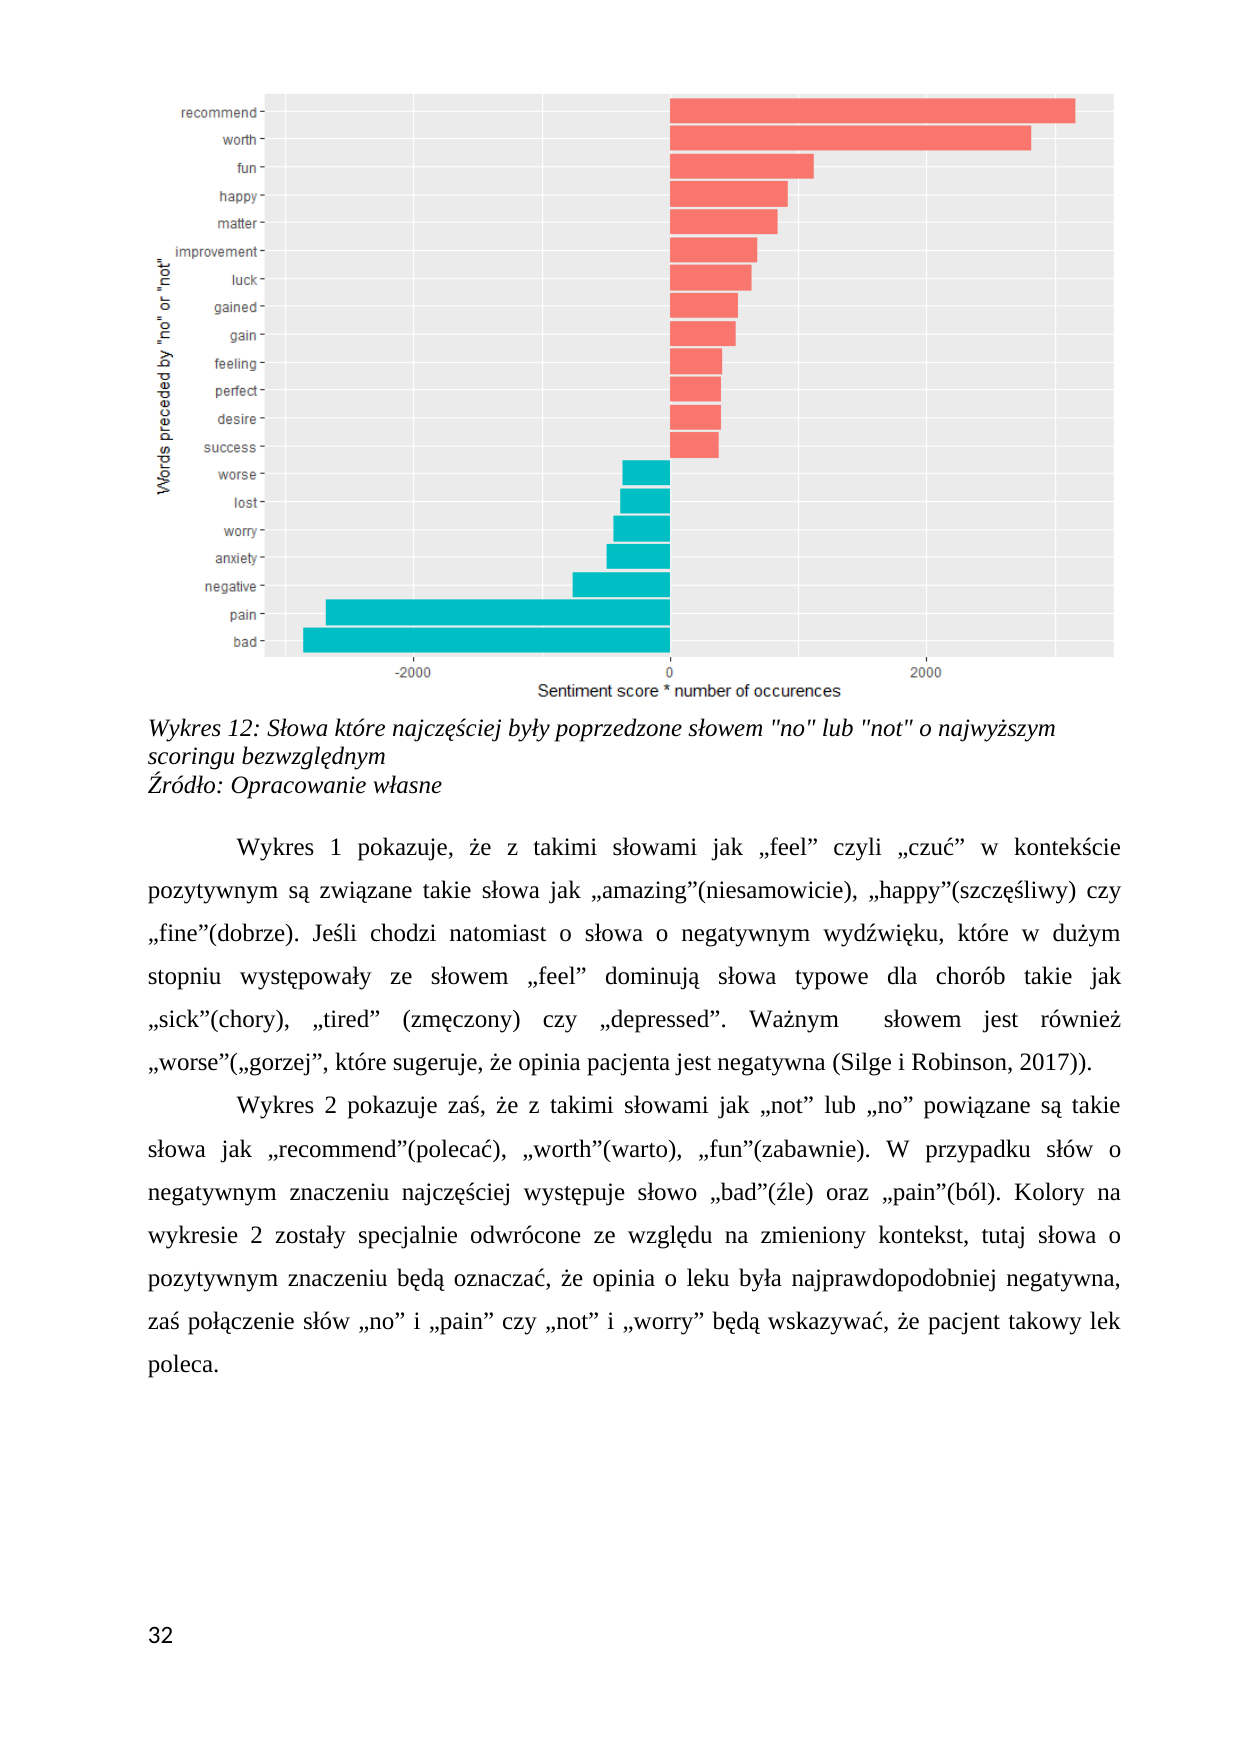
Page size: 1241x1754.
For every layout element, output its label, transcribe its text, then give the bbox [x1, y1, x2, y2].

text Wykres 2 pokazuje zaś, że z takimi słowami jak „not” lub „no” powiązane są takie słowa jak „recommend”(polecać), „worth”(warto), „fun”(zabawnie). W przypadku słów o negatywnym znaczeniu najczęściej występuje słowo „bad”(źle) oraz „pain”(ból). Kolory na wykresie 2 zostały specjalnie odwrócone ze względu na zmieniony kontekst, tutaj słowa o pozytywnym znaczeniu będą oznaczać, że opinia o leku była najprawdopodobniej negatywna, zaś połączenie słów „no” i „pain” czy „not” i „worry” będą wskazywać, że pacjent takowy lek poleca. [148, 1091, 1122, 1378]
text Wykres 1 pokazuje, że z takimi słowami jak „feel” czyli „czuć” w kontekście pozytywnym są związane takie słowa jak „amazing”(niesamowicie), „happy”(szczęśliwy) czy „fine”(dobrze). Jeśli chodzi natomiast o słowa o negatywnym wydźwięku, które w dużym stopniu występowały ze słowem „feel” dominują słowa typowe dla chorób takie jak „sick”(chory), „tired” (zmęczony) czy „depressed”. Ważnym słowem jest również „worse”(„gorzej”, które sugeruje, że opinia pacjenta jest negatywna). [148, 832, 1122, 1076]
picture [147, 86, 1123, 708]
